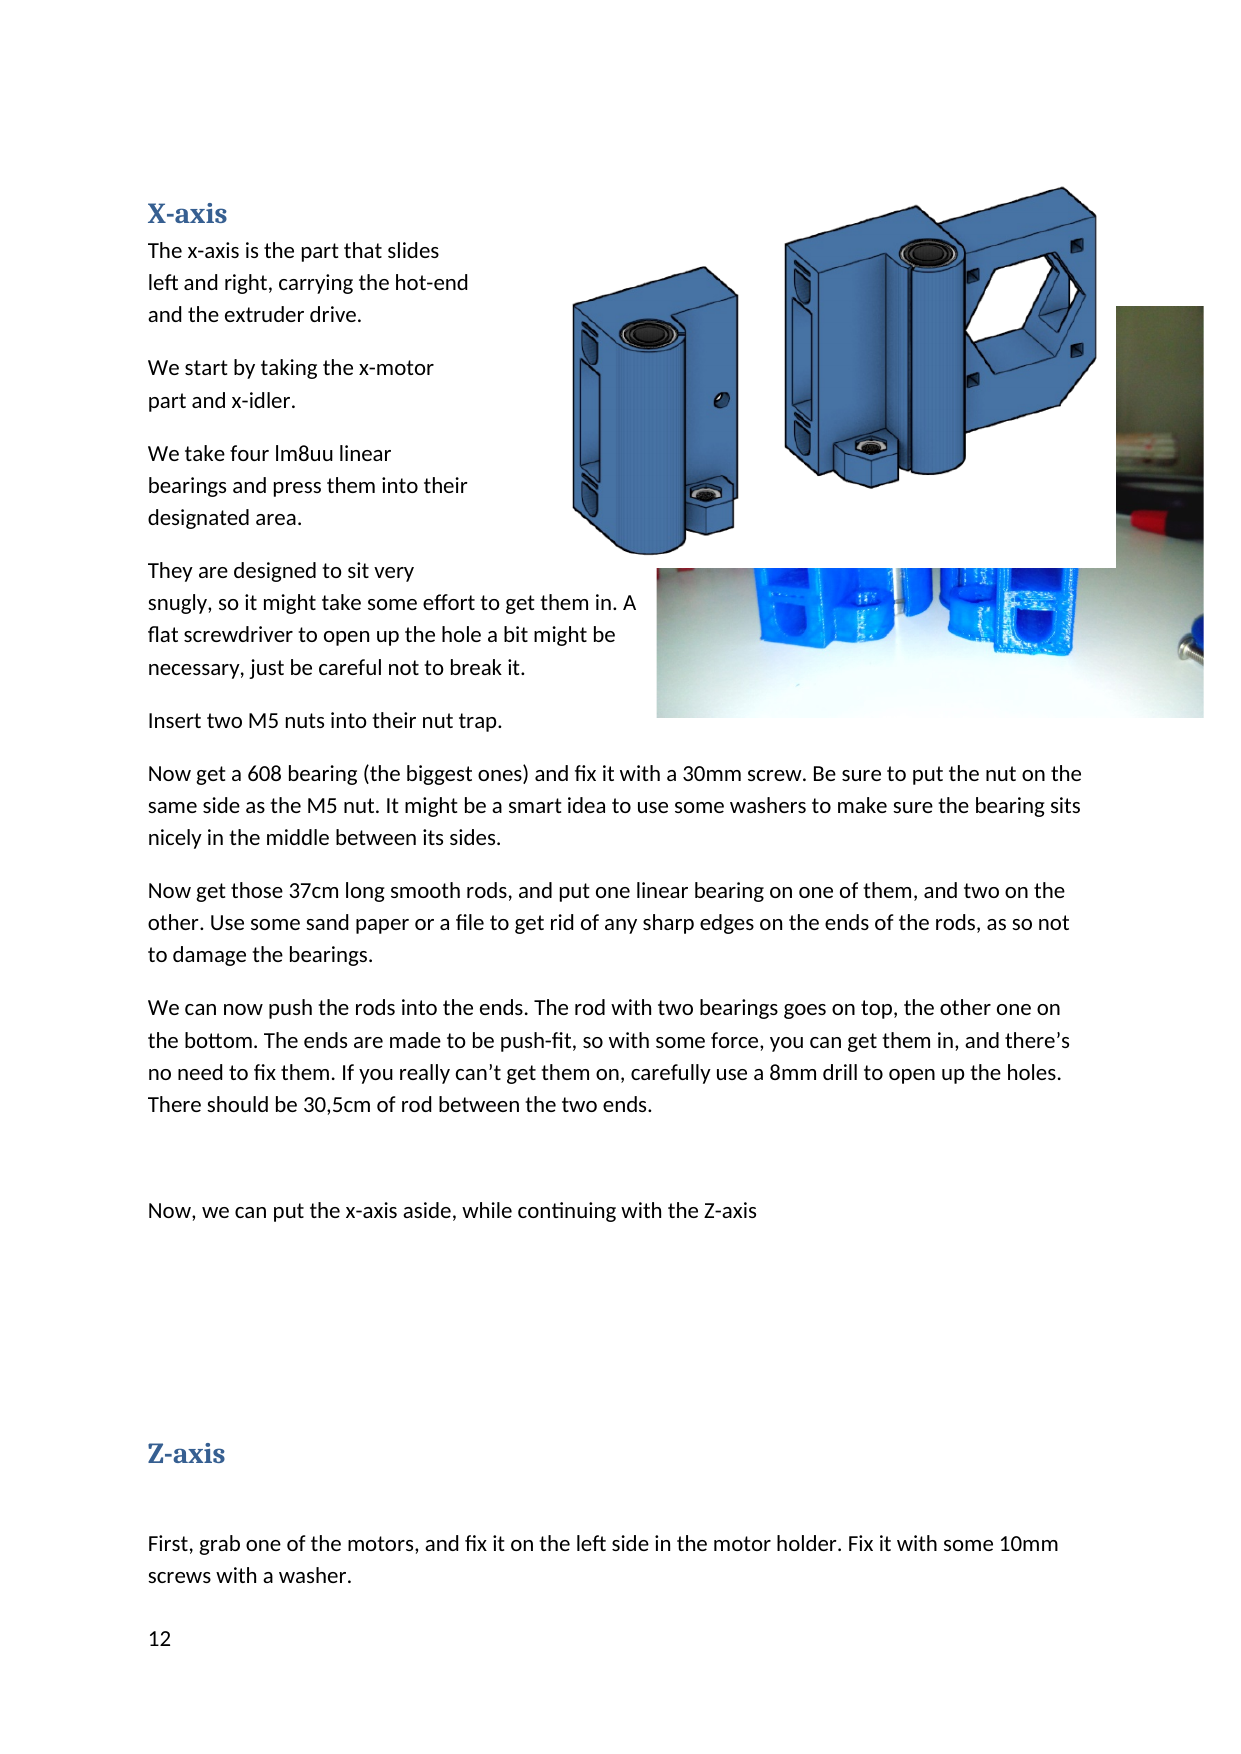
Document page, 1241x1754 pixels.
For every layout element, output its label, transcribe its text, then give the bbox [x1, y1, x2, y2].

text Insert two M5 nuts into their nut trap. [148, 706, 1093, 734]
text The x-axis is the part that slides left and right, carrying the hot-end and the extruder drive. [148, 236, 491, 328]
text They are designed to sit very snugly, so it might take some effort to get them in. A flat screwdriver to open up the hole a bit might be necessary, just be careful not to break it. [148, 556, 656, 681]
text We take four lm8uu linear bearings and press them into their designated area. [148, 439, 491, 531]
text Now get a 608 bearing (the biggest ones) and fix it with a 30mm screw. Be sure to put the nut on the same side as the M5 nut. It might be a smart idea to use some washers to make sure the bearing sits nicely in the middle between its sides. [148, 759, 1093, 851]
subtitle X-axis [148, 198, 491, 231]
text We can now push the rods into the ends. The rod with two bearings goes on top, the other one on the bottom. The ends are made to be push-fit, so with some force, you can get them in, and there’s no need to fix them. If you really can’t get them on, carefully use a 8mm drill to open up the holes. There should be 30,5cm of rod between the two ends. [148, 993, 1093, 1118]
picture [491, 182, 1204, 718]
subtitle Z-axis [148, 1437, 1093, 1471]
text Now, we can put the x-axis aside, while continuing with the Z-axis [148, 1196, 1093, 1224]
text Now get those 37cm long smooth rods, and put one linear bearing on one of them, and two on the other. Use some sand paper or a file to get rid of any sharp edges on the ends of the rods, as so not to damage the bearings. [148, 876, 1093, 968]
text We start by taking the x-motor part and x-idler. [148, 353, 491, 414]
text First, grab one of the motors, and fix it on the left side in the motor holder. Fix it with some 10mm screws with a washer. [148, 1529, 1093, 1589]
